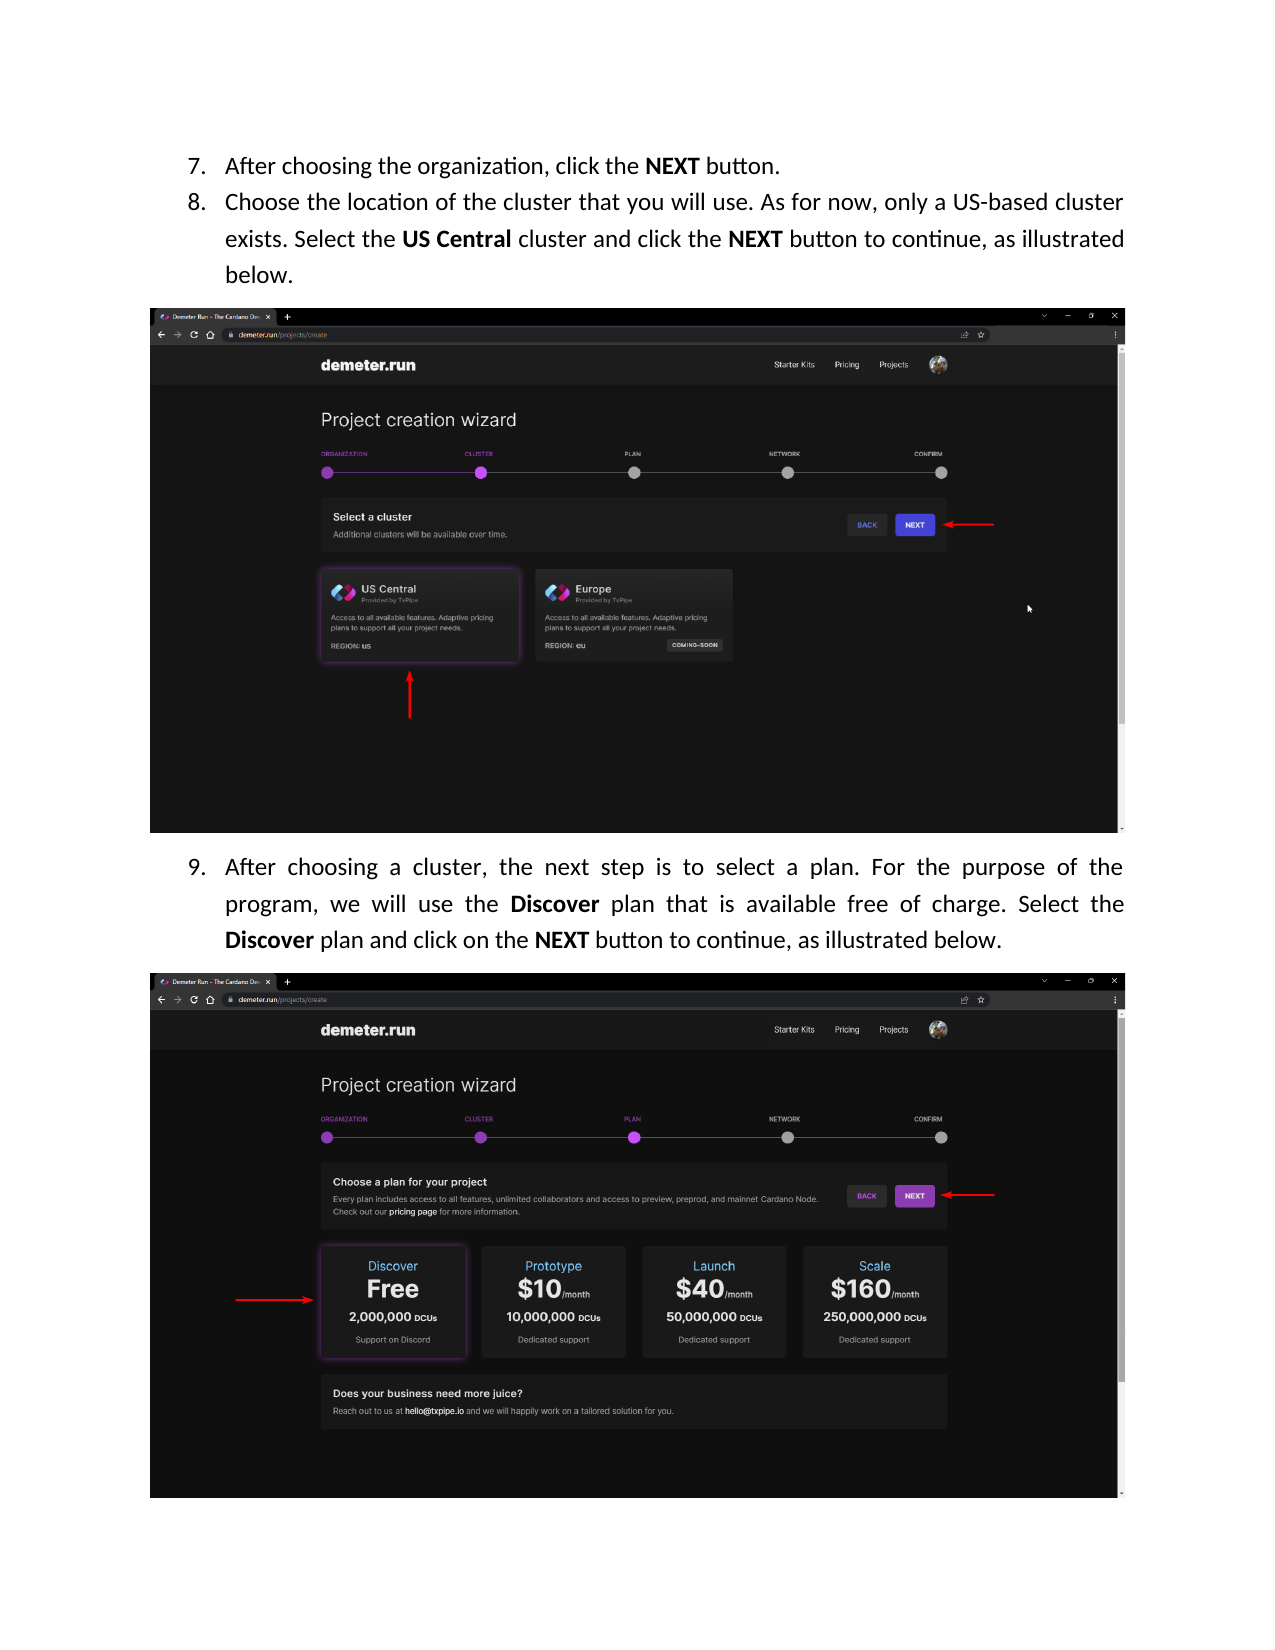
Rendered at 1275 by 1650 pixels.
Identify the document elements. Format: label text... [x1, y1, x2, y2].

picture [150, 308, 1125, 833]
list After choosing a cluster, the next step is to select a plan. For the purpose of the program, we will use the Discover plan that is available free of charge. Select the Discover plan and click on the NEXT button to continue, as illustrated below. [187, 851, 1125, 955]
list After choosing the organization, click the NEXT button. [187, 150, 1125, 181]
list Choose the location of the cluster that you will use. As for now, only a US-based cluster exists. Select the US Central cluster and click the NEXT button to continue, as illustrated below. [187, 187, 1125, 290]
picture [150, 973, 1125, 1498]
